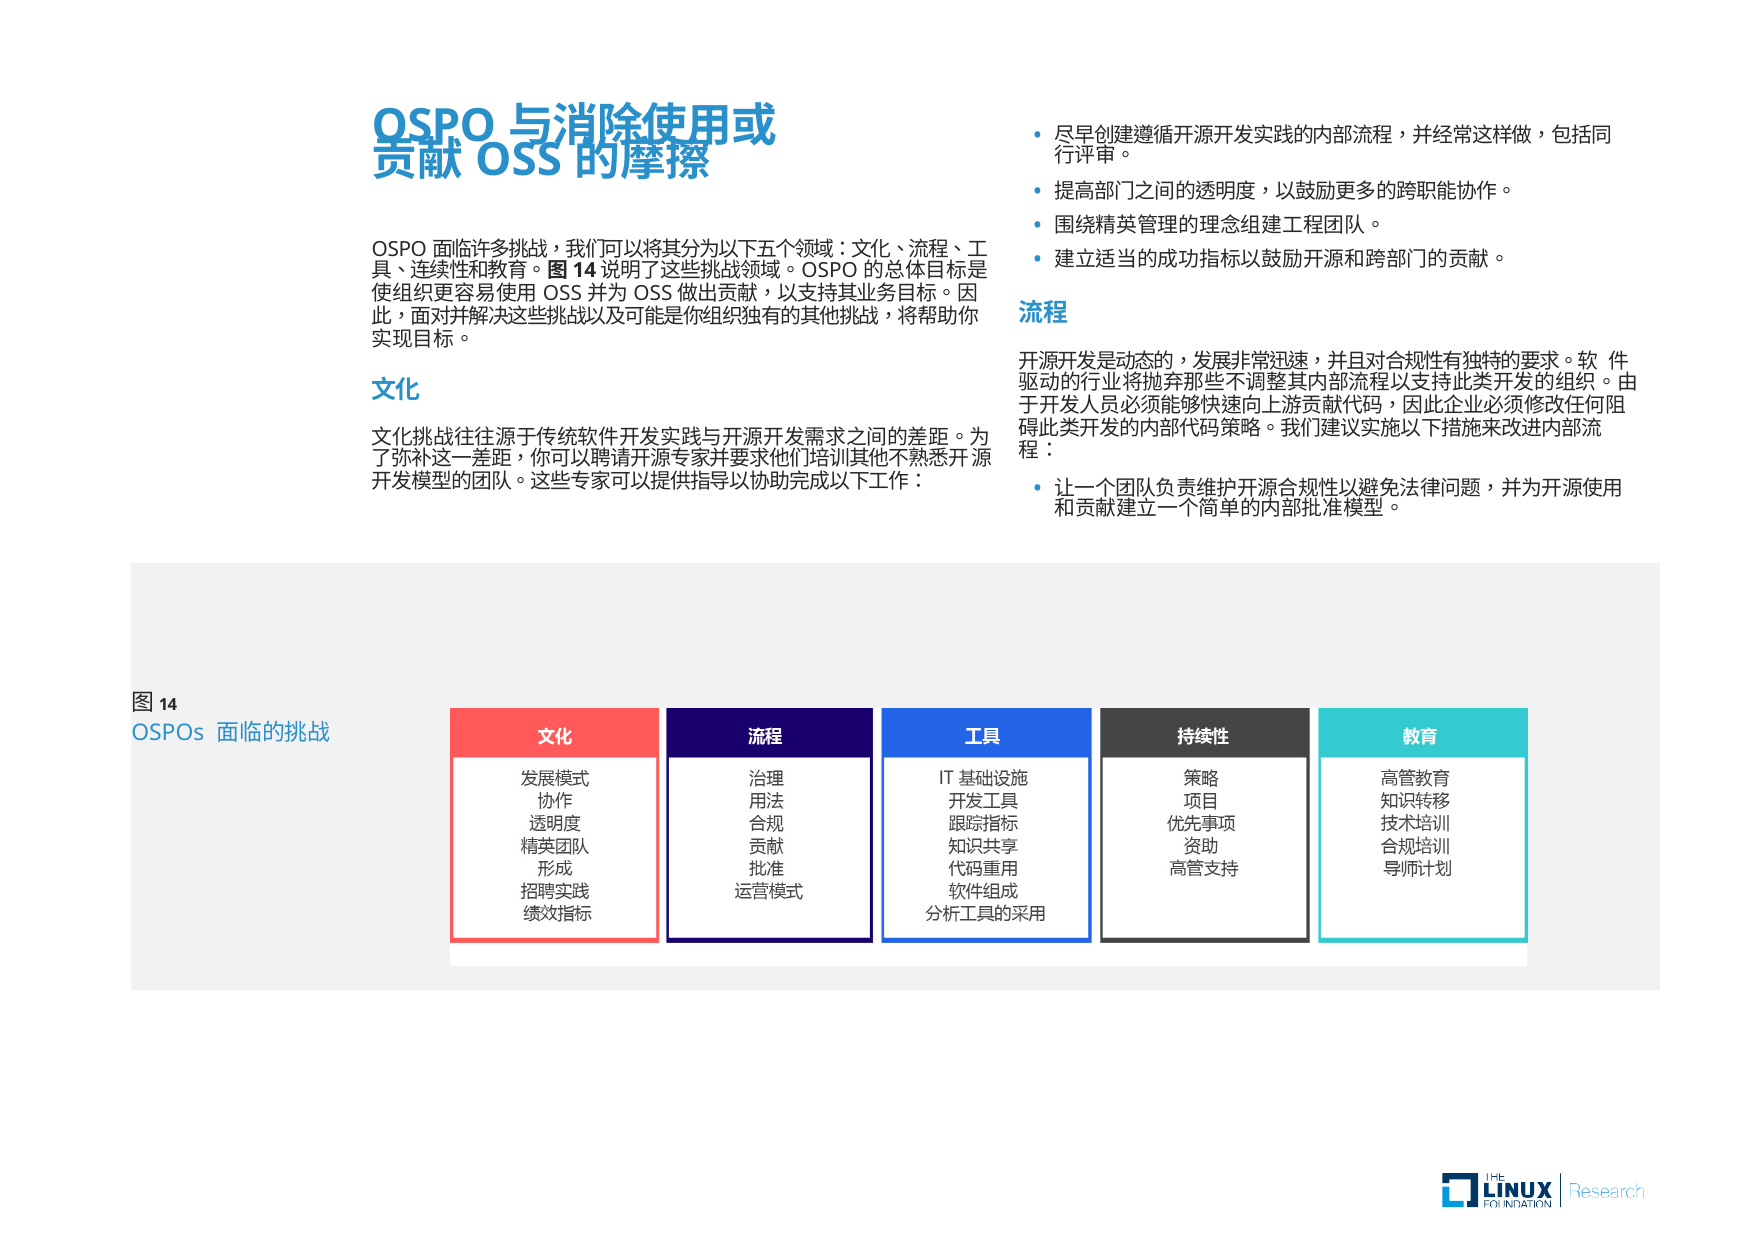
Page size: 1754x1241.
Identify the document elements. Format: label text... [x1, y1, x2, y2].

list 尽早创建遵循开源开发实践的内部流程，并经常这样做，包括同行评审。 [1033, 126, 1630, 168]
subtitle OSPO 与消除使用或贡献 OSS 的摩擦 [371, 110, 783, 188]
text 开源开发是动态的，发展非常迅速，并且对合规性有独特的要求。软 件驱动的行业将抛弃那些不调整其内部流程以支持此类开发的组织。由于开发人员必须能够快速向上游贡献代码，因此企业必须修改任何阻碍此类开发的内部代码策略。我们建议实施以下措施来改进内部流程： [1019, 350, 1642, 464]
subtitle 流程 [1019, 295, 1754, 329]
list 提高部门之间的透明度，以鼓励更多的跨职能协作。 [1033, 176, 1754, 205]
list 建立适当的成功指标以鼓励开源和跨部门的贡献。 [1033, 244, 1754, 272]
list 围绕精英管理的理念组建工程团队。 [1033, 210, 1754, 238]
picture [1521, 1182, 1552, 1198]
list 让一个团队负责维护开源合规性以避免法律问题，并为开源使用和贡献建立一个简单的内部批准模型。 [1033, 479, 1640, 521]
text OSPO 面临许多挑战，我们可以将其分为以下五个领域：文化、流程、工具、连续性和教育。图14说明了这些挑战领域。OSPO 的总体目标是使组织更容易使用 OSS 并为 OSS 做出贡献，以支持其业务目标。因此，面对并解决这些挑战以及可能是你组织独有的其他挑战，将帮助你实现目标。 [371, 238, 992, 352]
text 文化挑战往往源于传统软件开发实践与开源开发需求之间的差距。为了弥补这一差距，你可以聘请开源专家并要求他们培训其他不熟悉开源开发模型的团队。这些专家可以提供指导以协助完成以下工作： [371, 426, 992, 494]
picture [1570, 1183, 1644, 1198]
subtitle 文化 [371, 371, 992, 405]
picture [450, 708, 1528, 967]
